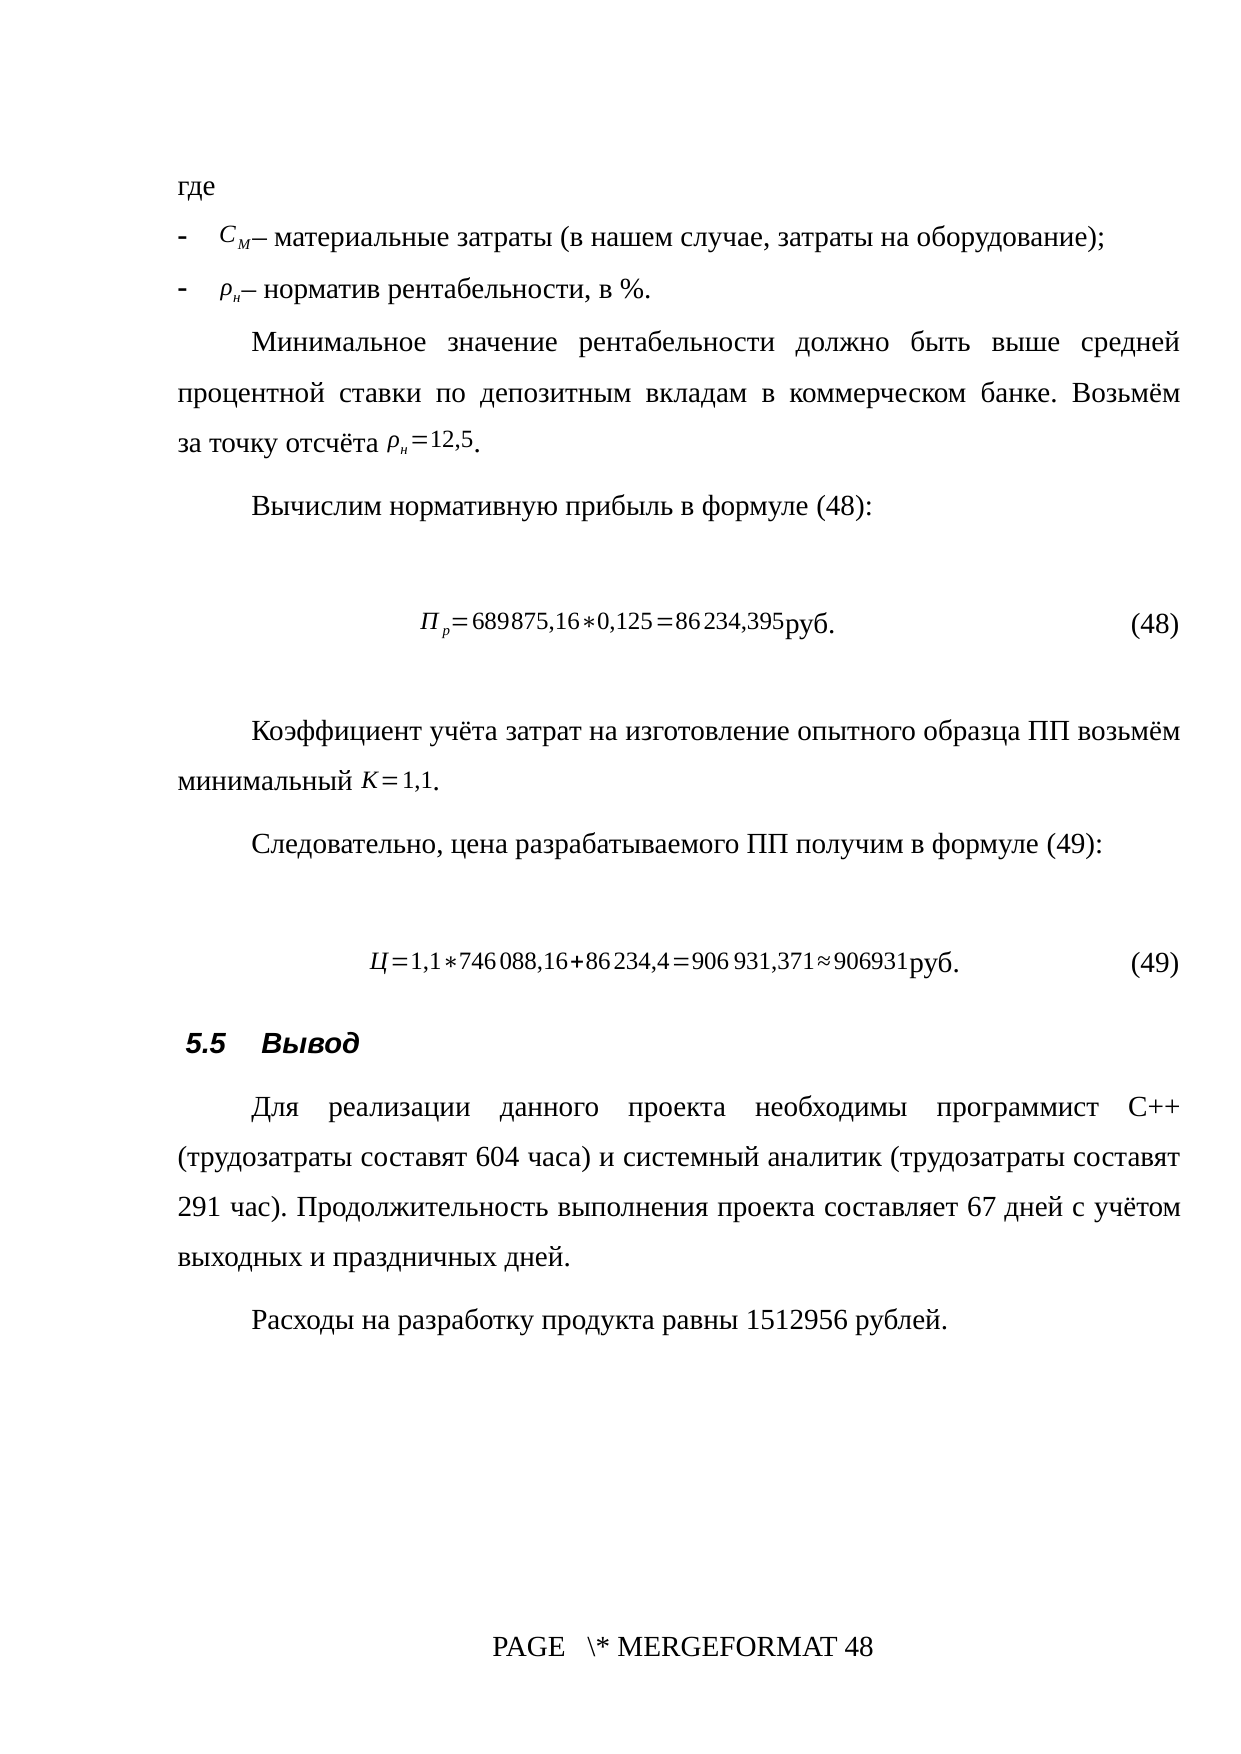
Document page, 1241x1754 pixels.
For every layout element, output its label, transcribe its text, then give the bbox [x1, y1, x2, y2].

text Расходы на разработку продукта равны 1512956 рублей. [177, 1302, 1181, 1336]
text Коэффициент учёта затрат на изготовление опытного образца ПП возьмём минимальный . [177, 713, 1181, 797]
text Для реализации данного проекта необходимы программист C++ (трудозатраты составят 604 часа) и системный аналитик (трудозатраты составят 291 час). Продолжительность выполнения проекта составляет 67 дней с учётом выходных и праздничных дней. [177, 1089, 1181, 1273]
text Следовательно, цена разрабатываемого ПП получим в формуле (49): [177, 826, 1181, 859]
subtitle Вывод [177, 1026, 1181, 1059]
table_header руб. [181, 939, 1073, 1001]
text где [177, 168, 1181, 202]
text Вычислим нормативную прибыль в формуле (48): [177, 488, 1181, 521]
table_header (49) [1073, 939, 1185, 1001]
list – норматив рентабельности, в %. [177, 272, 1181, 308]
table_header руб. [181, 601, 1073, 663]
text Минимальное значение рентабельности должно быть выше средней процентной ставки по депозитным вкладам в коммерческом банке. Возьмём за точку отсчёта . [177, 324, 1181, 458]
table_header (48) [1073, 601, 1185, 663]
list – материальные затраты (в нашем случае, затраты на оборудование); [177, 219, 1181, 255]
